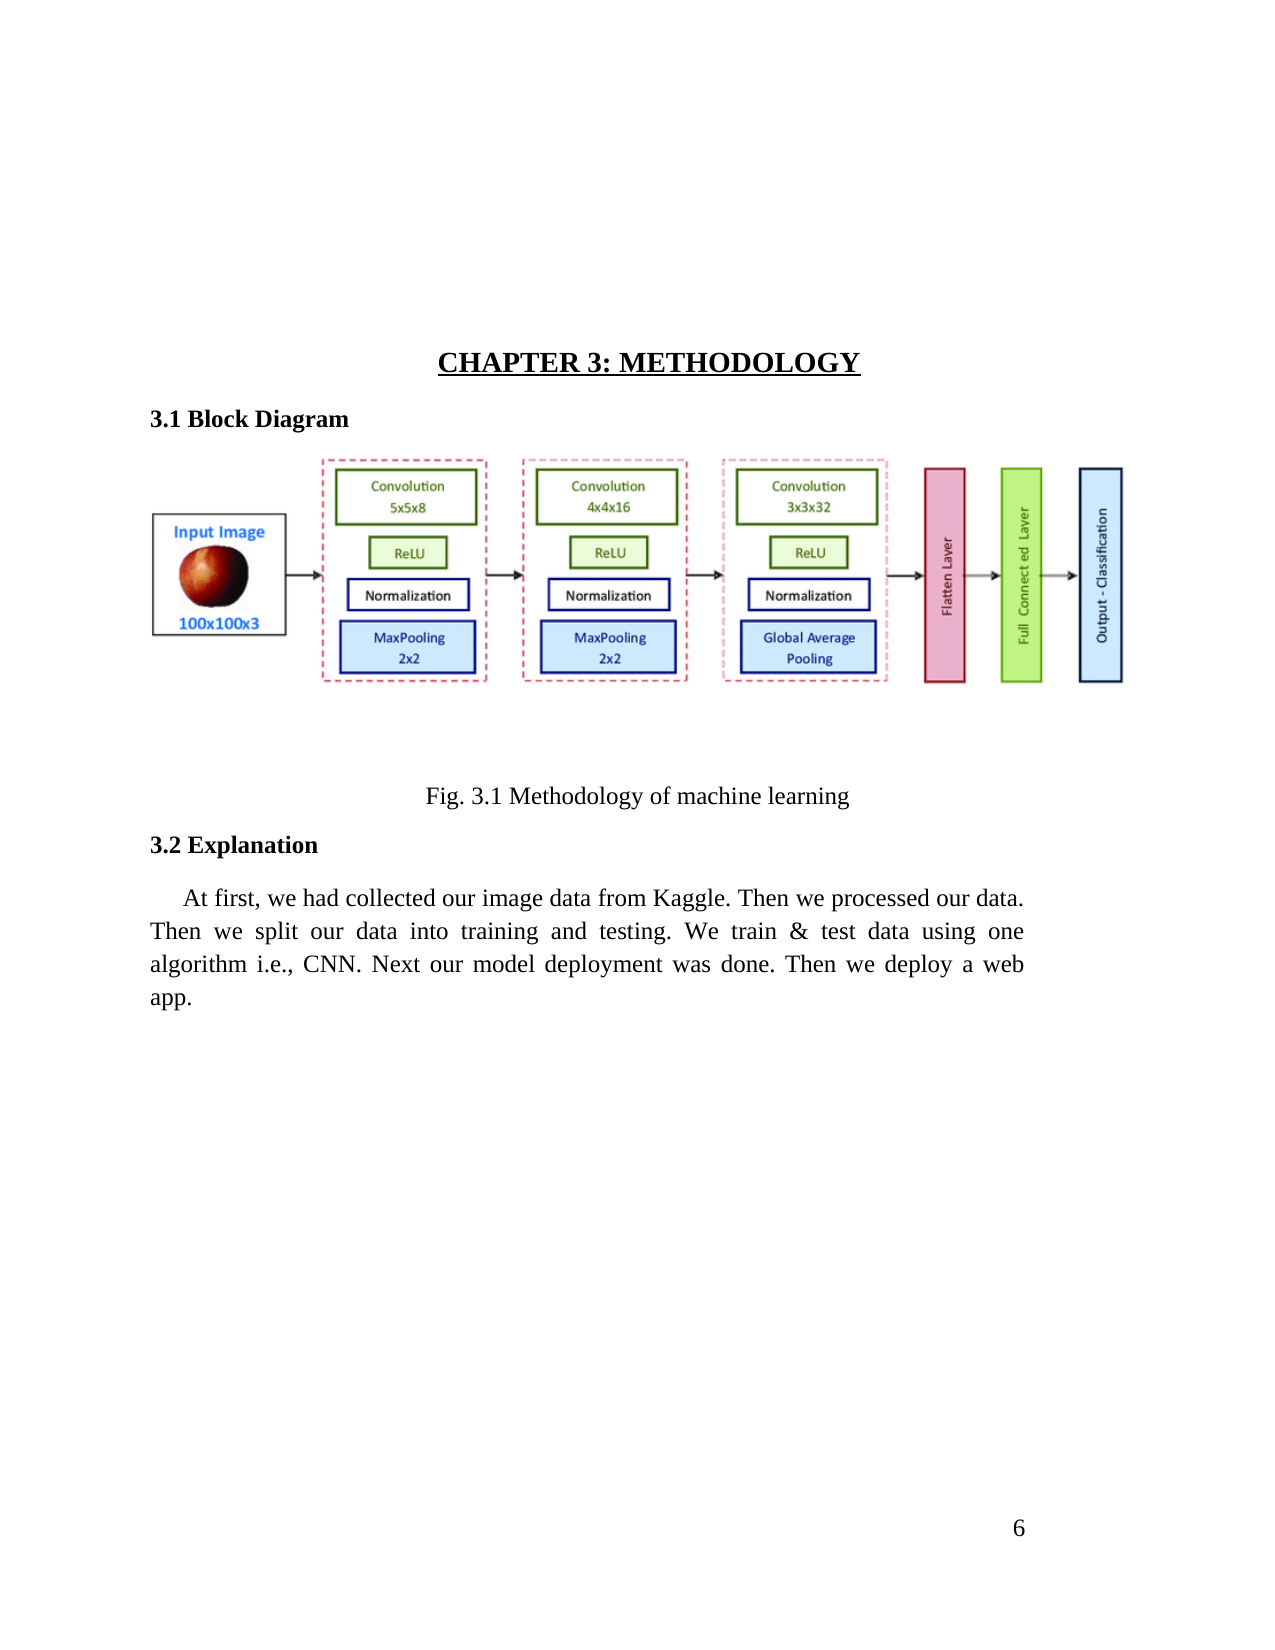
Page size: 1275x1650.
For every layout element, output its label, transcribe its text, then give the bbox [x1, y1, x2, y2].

text At first, we had collected our image data from Kaggle. Then we processed our data. Then we split our data into training and testing. We train & test data using one algorithm i.e., CNN. Next our model deployment was done. Then we deploy a web app. [150, 883, 1026, 1011]
subtitle 3.2 Explanation [150, 830, 1125, 859]
text Fig. 3.1 Methodology of machine learning [150, 781, 1125, 810]
subtitle 3.1 Block Diagram [150, 404, 1125, 433]
text CHAPTER 3: METHODOLOGY [206, 345, 1125, 379]
picture [150, 456, 1125, 686]
